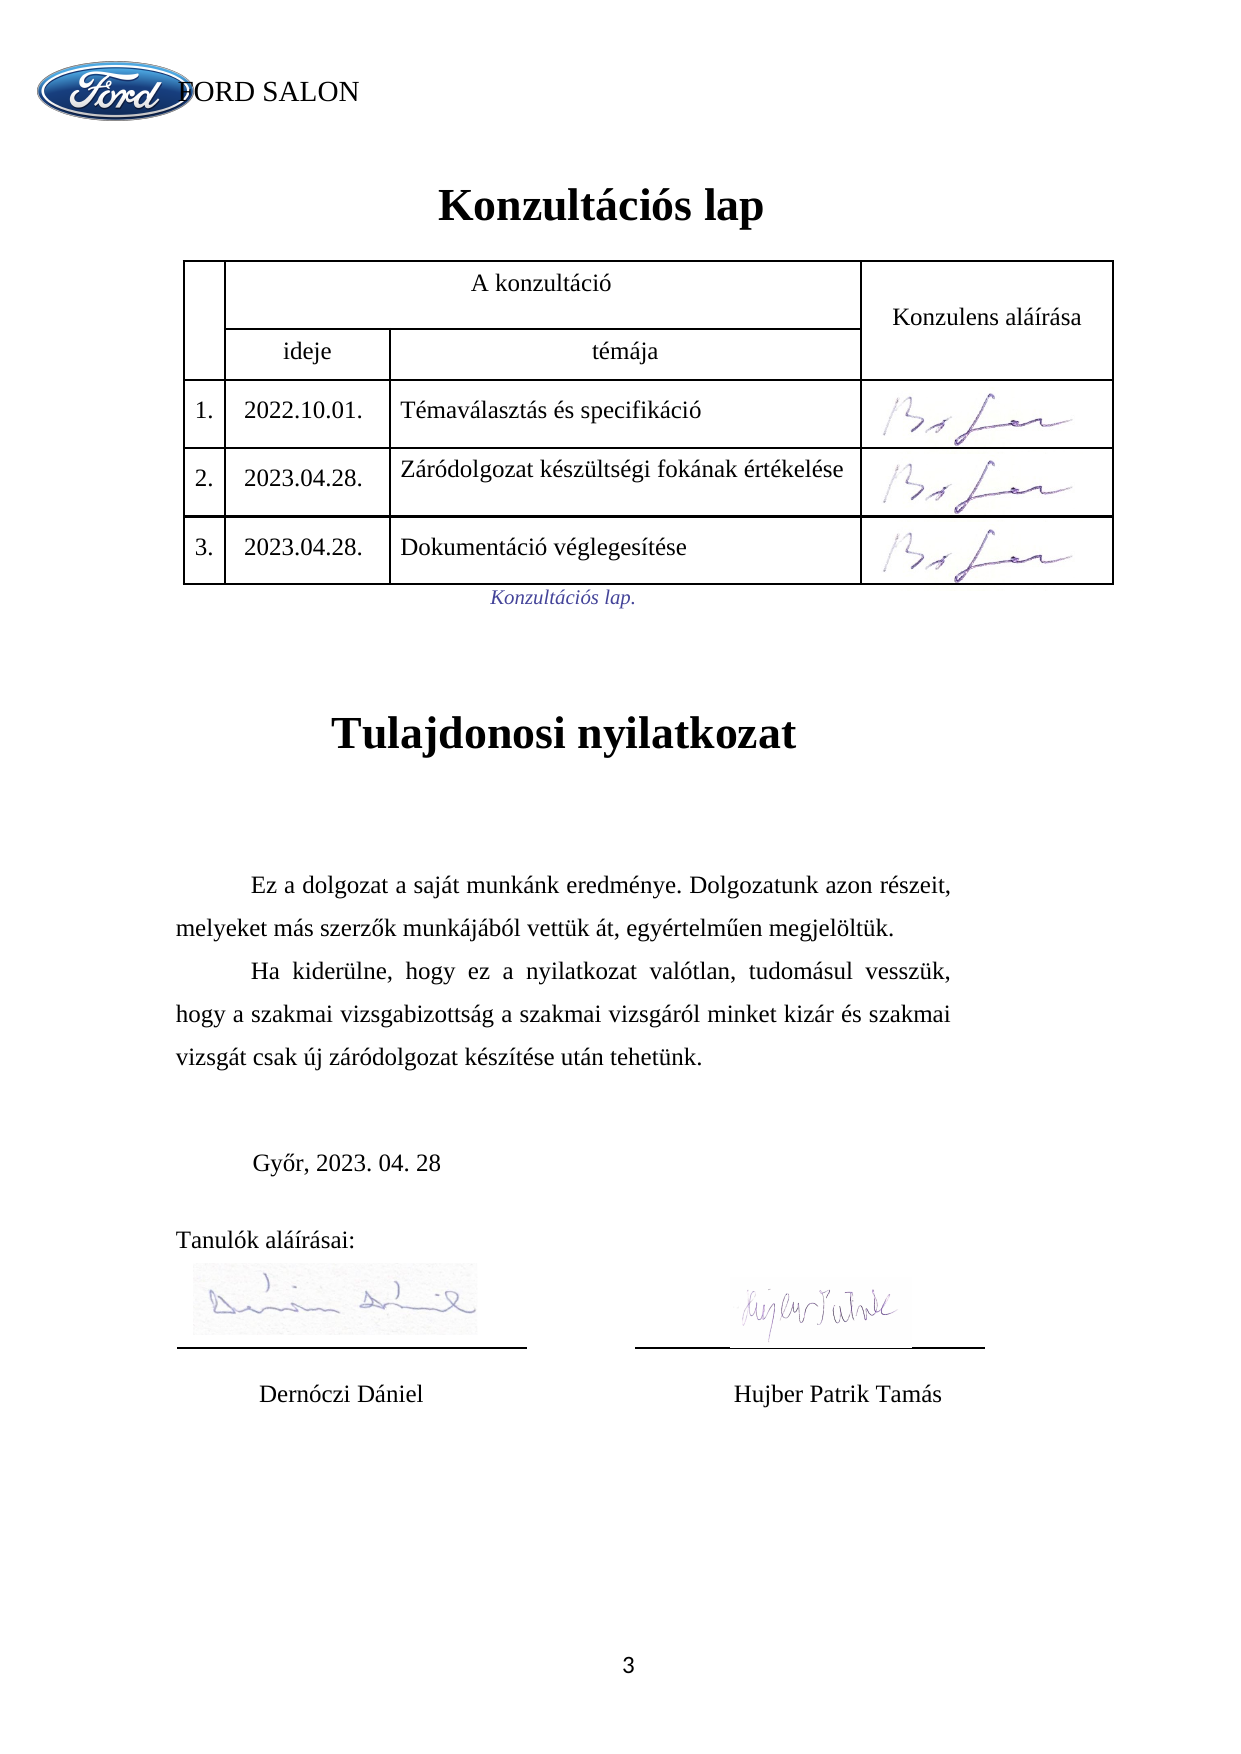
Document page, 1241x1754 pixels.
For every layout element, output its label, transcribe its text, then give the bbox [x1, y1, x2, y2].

text Tulajdonosi nyilatkozat [252, 706, 876, 759]
text Konzultációs lap. [252, 585, 876, 609]
text Tanulók aláírásai: [176, 1226, 952, 1254]
table_cell 1. [185, 381, 224, 447]
table_cell Záródolgozat készültségi fokának értékelése [391, 449, 860, 515]
table_cell Témaválasztás és specifikáció [391, 381, 860, 447]
table_header [226, 262, 390, 328]
table_header Konzulens aláírása [862, 262, 1112, 379]
table_cell [862, 381, 1112, 447]
table_header A konzultáció [390, 262, 860, 328]
text Konzultációs lap [199, 177, 1004, 230]
table_cell 2023.04.28. [226, 449, 389, 515]
table_cell 3. [185, 518, 224, 583]
picture [37, 61, 194, 121]
text Ez a dolgozat a saját munkánk eredménye. Dolgozatunk azon részeit, melyeket más szerzők munkájából vettük át, egyértelműen megjelöltük. [176, 870, 952, 942]
table_cell témája [391, 330, 860, 379]
text Ha kiderülne, hogy ez a nyilatkozat valótlan, tudomásul vesszük, hogy a szakmai vizsgabizottság a szakmai vizsgáról minket kizár és szakmai vizsgát csak új záródolgozat készítése után tehetünk. [176, 956, 952, 1071]
picture [876, 585, 1085, 591]
table_cell 2. [185, 449, 224, 515]
table_cell 2022.10.01. [226, 381, 389, 447]
table_cell [862, 449, 1112, 515]
table_cell ideje [226, 330, 389, 379]
table_cell 2023.04.28. [226, 518, 389, 583]
table_cell [862, 518, 1112, 583]
picture [193, 1263, 478, 1335]
table_cell Dokumentáció véglegesítése [391, 518, 860, 583]
table_header [185, 262, 224, 379]
text Győr, 2023. 04. 28 [252, 1148, 951, 1177]
picture [730, 1277, 912, 1348]
